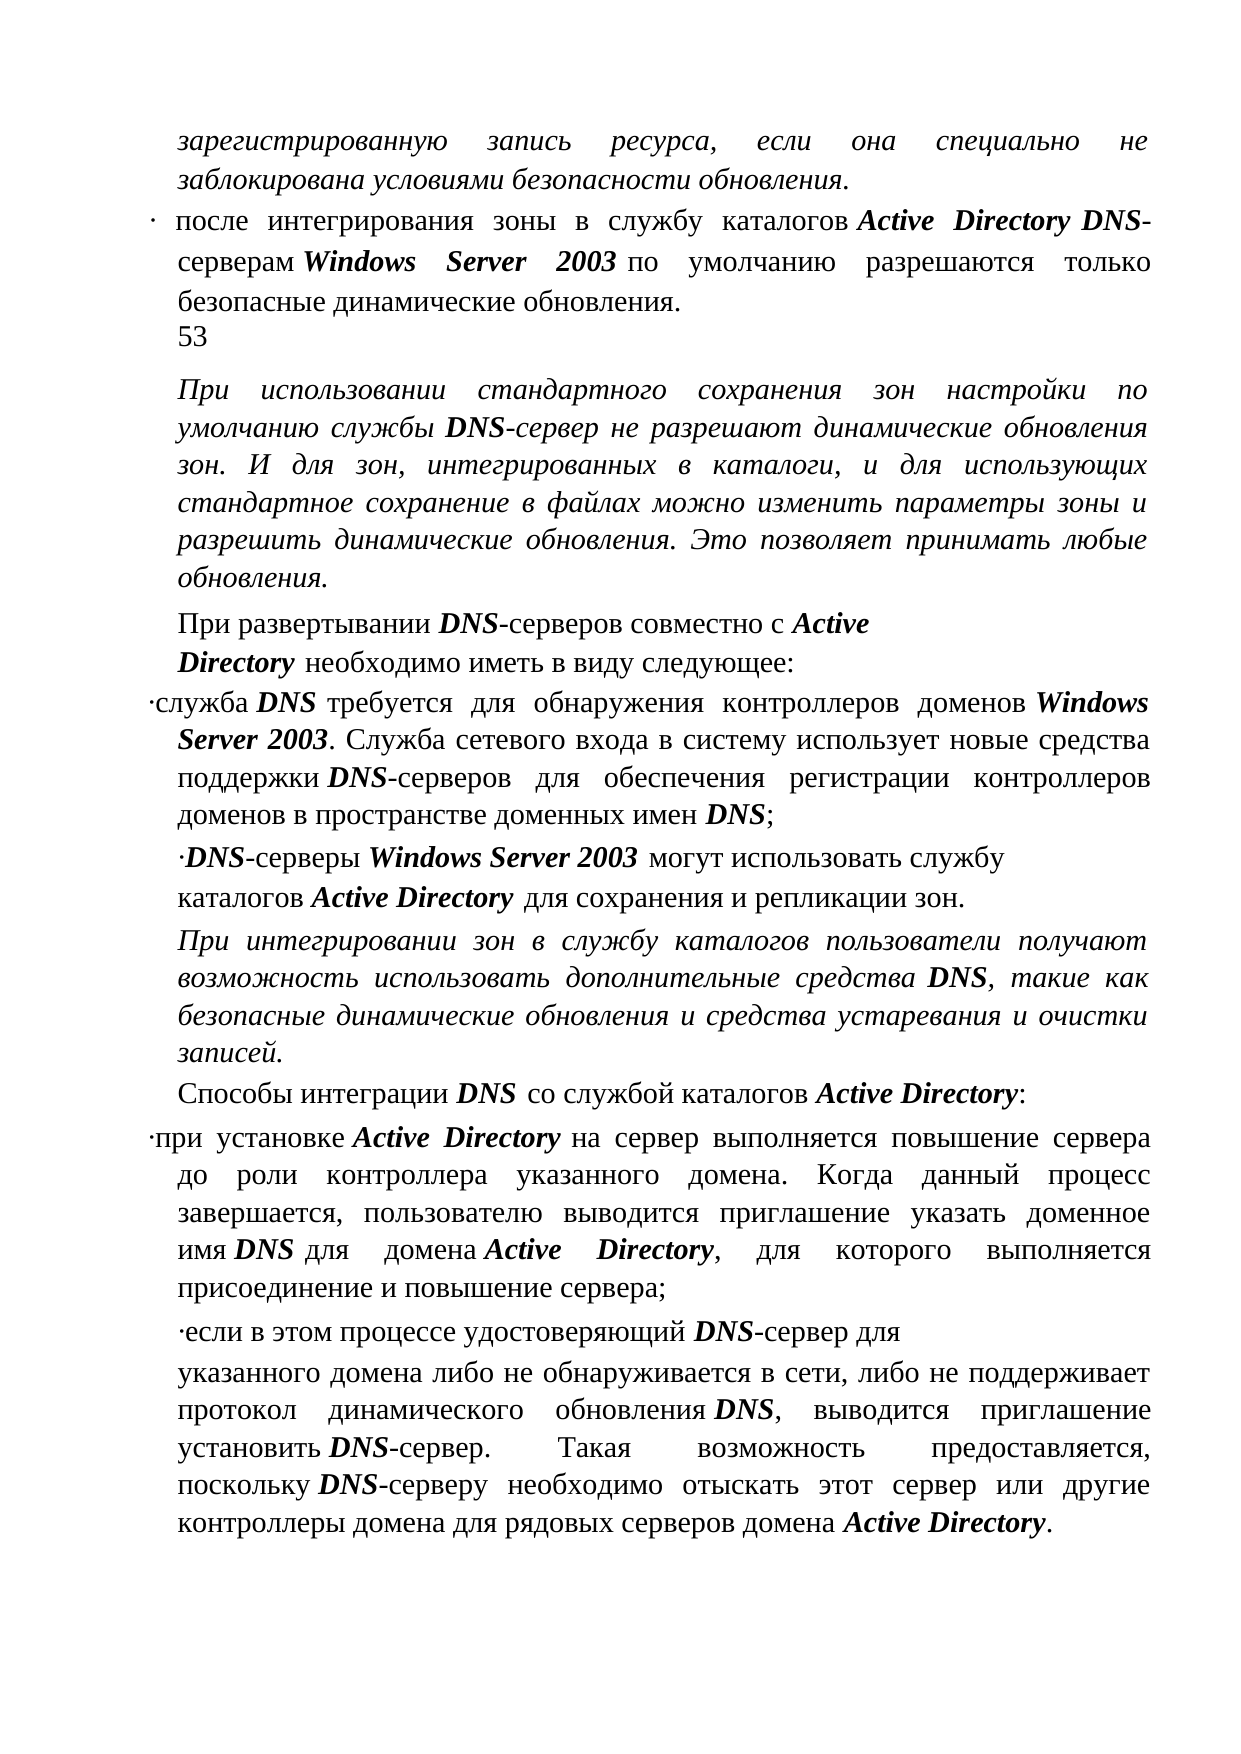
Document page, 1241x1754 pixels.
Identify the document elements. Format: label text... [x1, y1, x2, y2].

text ∙служба DNS требуется для обнаружения контроллеров доменов Windows Server 2003. Служба сетевого входа в систему использует новые средства поддержки DNS-серверов для обеспечения регистрации контроллеров доменов в пространстве доменных имен DNS; [147, 681, 1152, 831]
text При интегрировании зон в службу каталогов пользователи получают возможность использовать дополнительные средства DNS, такие как безопасные динамические обновления и средства устаревания и очистки записей. [177, 919, 1152, 1069]
text каталогов Active Directory для сохранения и репликации зон. [177, 880, 1152, 914]
text При развертывании DNS-серверов совместно с Active Directory необходимо иметь в виду следующее: [177, 601, 1152, 679]
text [177, 118, 1152, 196]
text ∙при установке Active Directory на сервер выполняется повышение сервера до роли контроллера указанного домена. Когда данный процесс завершается, пользователю выводится приглашение указать доменное имя DNS для домена Active Directory, для которого выполняется присоединение и повышение сервера; [147, 1116, 1152, 1304]
text 53 [177, 318, 1152, 353]
text указанного домена либо не обнаруживается в сети, либо не поддерживает протокол динамического обновления DNS, выводится приглашение установить DNS-сервер. Такая возможность предоставляется, поскольку DNS-серверу необходимо отыскать этот сервер или другие контроллеры домена для рядовых серверов домена Active Directory. [177, 1351, 1152, 1538]
text ∙если в этом процессе удостоверяющий DNS-сервер для [177, 1313, 1152, 1348]
text ∙DNS-серверы Windows Server 2003 могут использовать службу [177, 839, 1152, 873]
text ∙ после интегрирования зоны в службу каталогов Active Directory DNS-серверам Windows Server 2003 по умолчанию разрешаются только безопасные динамические обновления. [149, 196, 1152, 318]
text При использовании стандартного сохранения зон настройки по умолчанию службы DNS-сервер не разрешают динамические обновления зон. И для зон, интегрированных в каталоги, и для использующих стандартное сохранение в файлах можно изменить параметры зоны и разрешить динамические обновления. Это позволяет принимать любые обновления. [177, 368, 1152, 593]
text Способы интеграции DNS со службой каталогов Active Directory: [177, 1075, 1152, 1110]
